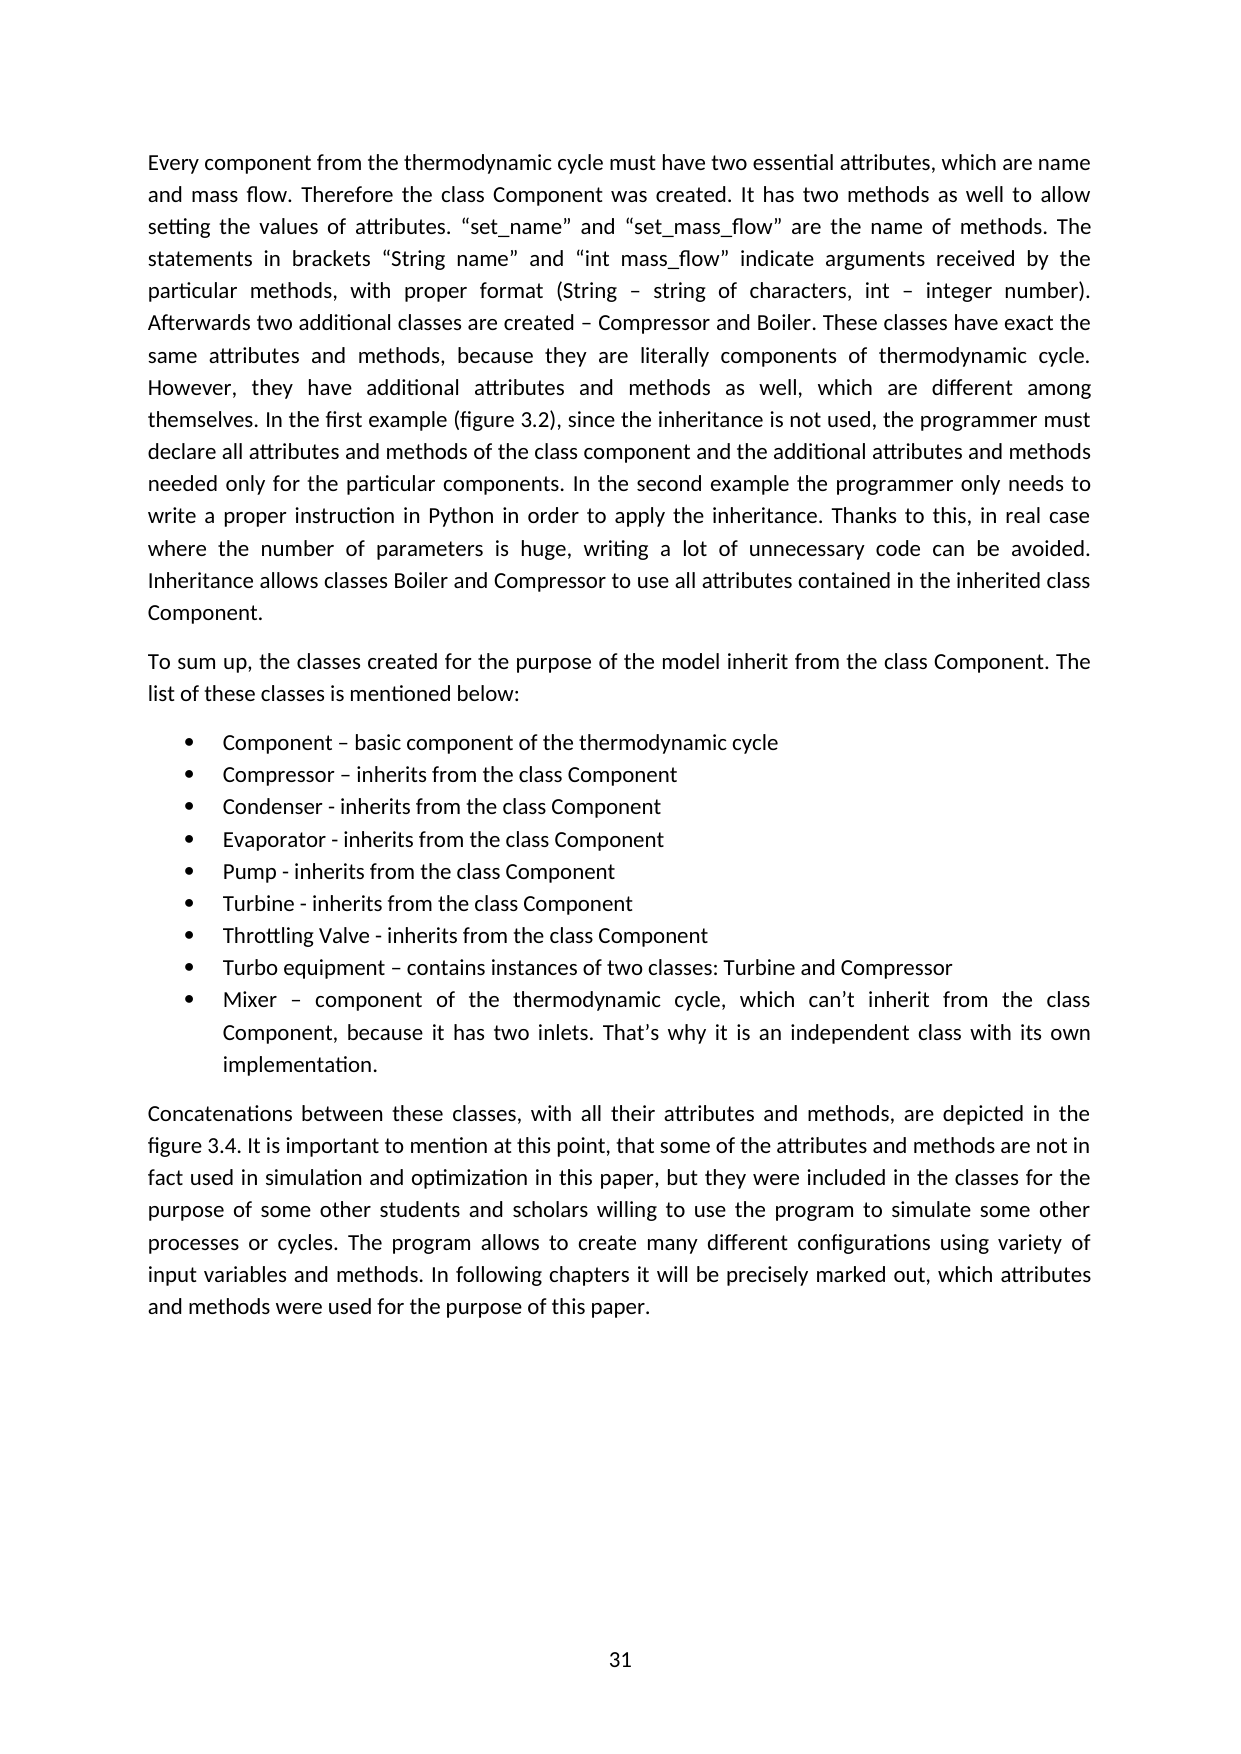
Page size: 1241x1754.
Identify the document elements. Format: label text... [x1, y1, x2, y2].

list Turbo equipment – contains instances of two classes: Turbine and Compressor [185, 953, 1093, 981]
list Mixer – component of the thermodynamic cycle, which can’t inherit from the class Component, because it has two inlets. That’s why it is an independent class with its own implementation. [185, 986, 1093, 1078]
list Turbine - inherits from the class Component [185, 889, 1093, 917]
list Compressor – inherits from the class Component [185, 760, 1093, 788]
list Component – basic component of the thermodynamic cycle [185, 728, 1093, 756]
list Evaporator - inherits from the class Component [185, 825, 1093, 853]
list Throttling Valve - inherits from the class Component [185, 921, 1093, 949]
text To sum up, the classes created for the purpose of the model inherit from the class Component. The list of these classes is mentioned below: [148, 647, 1093, 707]
list Condenser - inherits from the class Component [185, 792, 1093, 821]
text Every component from the thermodynamic cycle must have two essential attributes, which are name and mass flow. Therefore the class Component was created. It has two methods as well to allow setting the values of attributes. “set_name” and “set_mass_flow” are the name of methods. The statements in brackets “String name” and “int mass_flow” indicate arguments received by the particular methods, with proper format (String – string of characters, int – integer number). Afterwards two additional classes are created – Compressor and Boiler. These classes have exact the same attributes and methods, because they are literally components of thermodynamic cycle. However, they have additional attributes and methods as well, which are different among themselves. In the first example (figure 3.2), since the inheritance is not used, the programmer must declare all attributes and methods of the class component and the additional attributes and methods needed only for the particular components. In the second example the programmer only needs to write a proper instruction in Python in order to apply the inheritance. Thanks to this, in real case where the number of parameters is huge, writing a lot of unnecessary code can be avoided. Inheritance allows classes Boiler and Compressor to use all attributes contained in the inherited class Component. [148, 148, 1093, 626]
list Pump - inherits from the class Component [185, 857, 1093, 885]
text Concatenations between these classes, with all their attributes and methods, are depicted in the figure 3.4. It is important to mention at this point, that some of the attributes and methods are not in fact used in simulation and optimization in this paper, but they were included in the classes for the purpose of some other students and scholars willing to use the program to simulate some other processes or cycles. The program allows to create many different configurations using variety of input variables and methods. In following chapters it will be precisely marked out, which attributes and methods were used for the purpose of this paper. [148, 1099, 1093, 1320]
